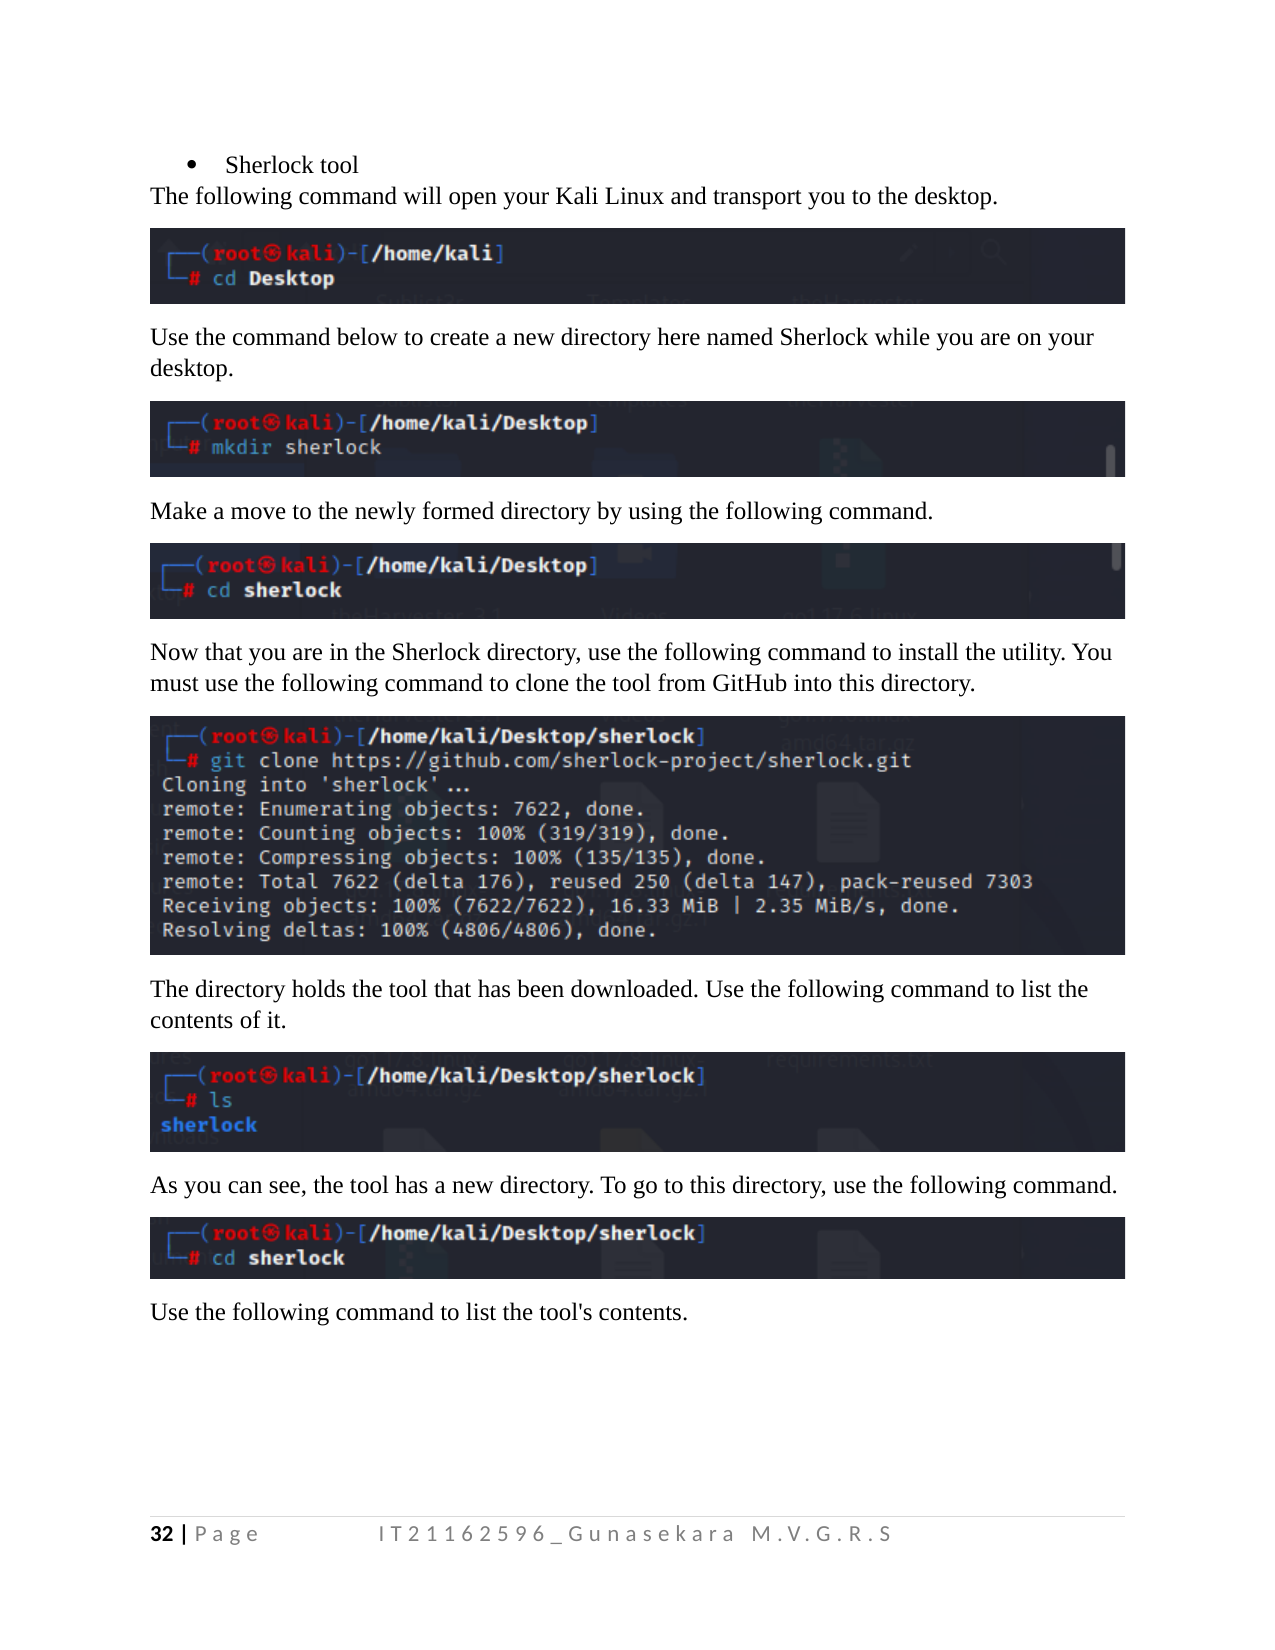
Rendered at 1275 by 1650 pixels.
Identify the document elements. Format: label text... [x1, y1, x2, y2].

text The following command will open your Kali Linux and transport you to the desktop. [150, 181, 1125, 210]
text Now that you are in the Sherlock directory, use the following command to install the utility. You must use the following command to clone the tool from GitHub into this directory. [150, 637, 1125, 697]
text As you can see, the tool has a new directory. To go to this directory, use the following command. [150, 1170, 1125, 1199]
picture [150, 543, 1125, 619]
picture [150, 1217, 1125, 1279]
picture [150, 716, 1125, 955]
text Use the following command to list the tool's contents. [150, 1297, 1125, 1326]
text Use the command below to create a new directory here named Sherlock while you are on your desktop. [150, 322, 1125, 382]
picture [150, 1052, 1125, 1152]
subtitle Sherlock tool [187, 150, 1125, 179]
picture [150, 228, 1125, 304]
text The directory holds the tool that has been downloaded. Use the following command to list the contents of it. [150, 974, 1125, 1034]
picture [150, 401, 1125, 477]
text Make a move to the newly formed directory by using the following command. [150, 496, 1125, 524]
